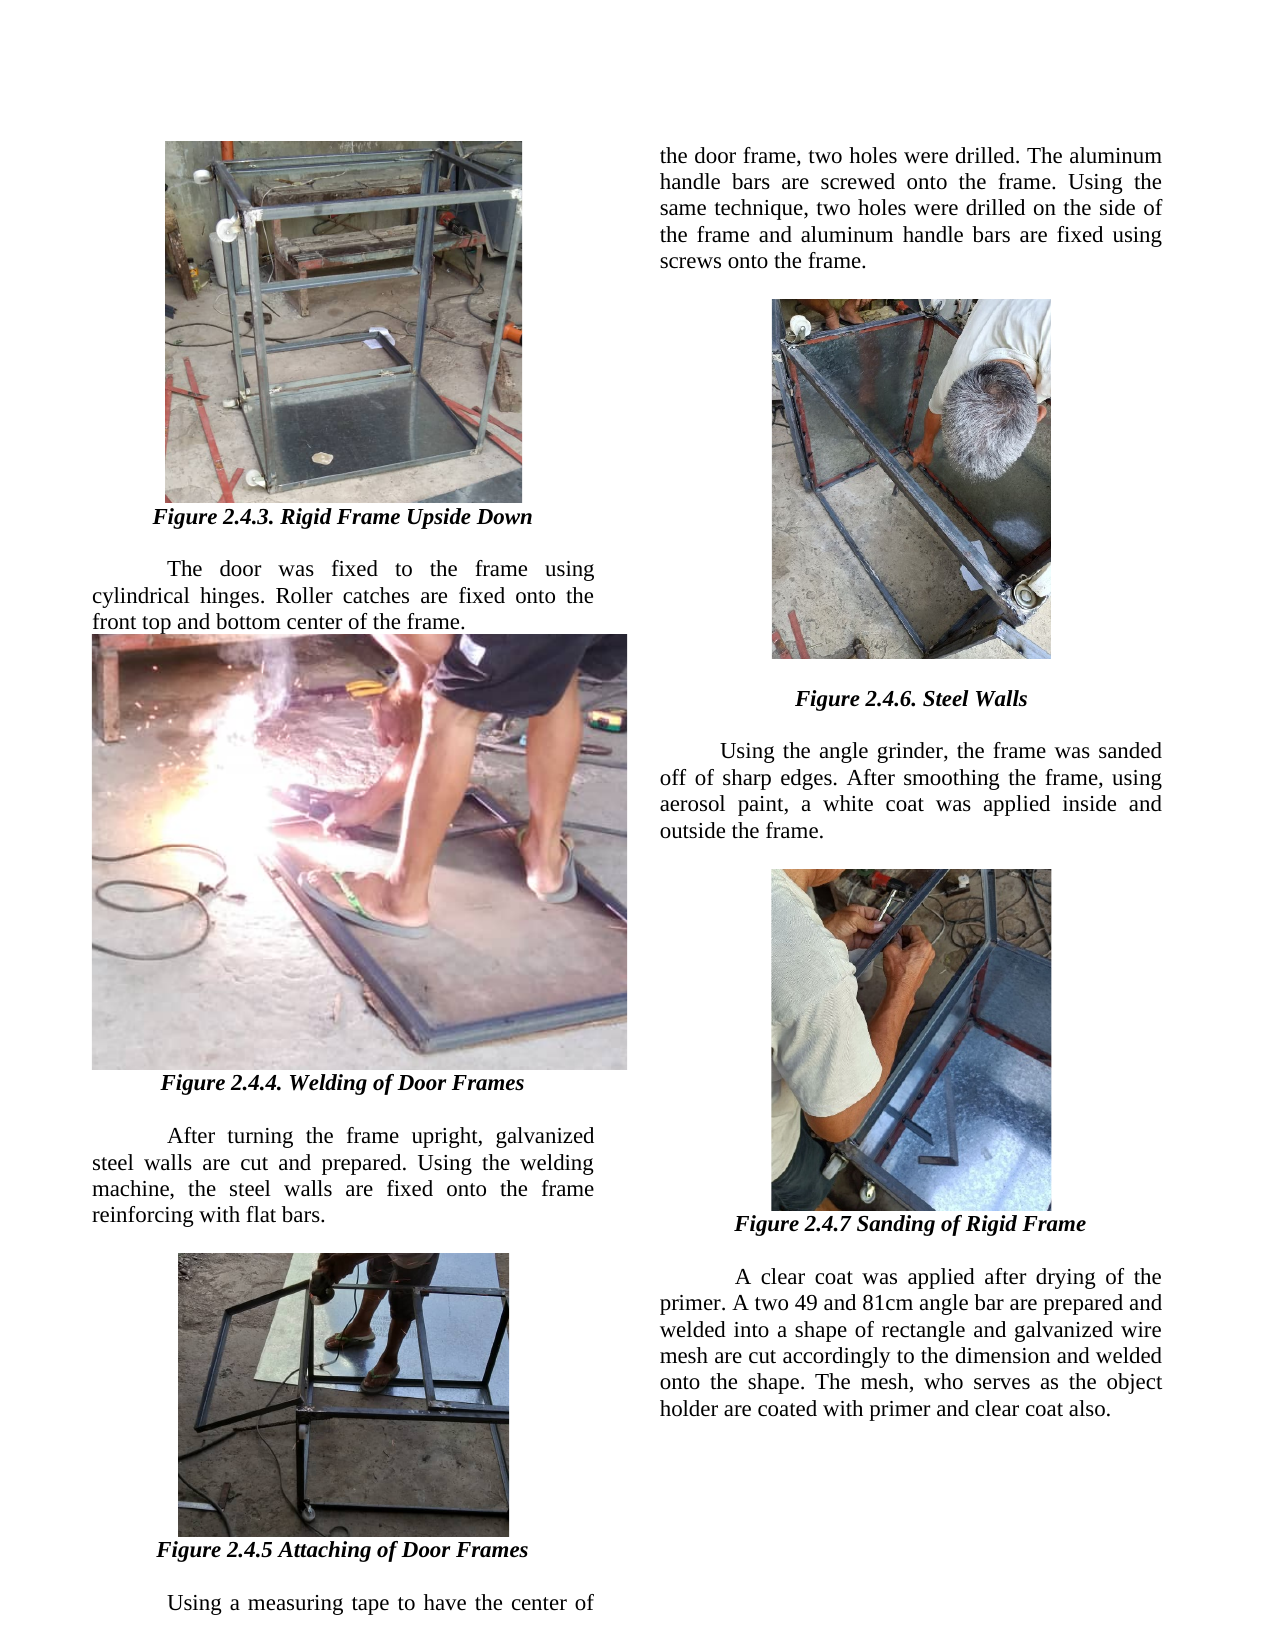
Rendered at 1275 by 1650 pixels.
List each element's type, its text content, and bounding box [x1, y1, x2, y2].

text Figure 2.4.4. Welding of Door Frames [92, 1070, 595, 1096]
text After turning the frame upright, galvanized steel walls are cut and prepared. Using the welding machine, the steel walls are fixed onto the frame reinforcing with flat bars. [92, 1122, 595, 1228]
text Figure 2.4.7 Sanding of Rigid Frame [659, 1210, 1163, 1237]
text Using the angle grinder, the frame was sanded off of sharp edges. After smoothing the frame, using aerosol paint, a white coat was applied inside and outside the frame. [659, 738, 1163, 843]
picture [165, 141, 523, 503]
picture [91, 634, 628, 1070]
picture [178, 1253, 510, 1537]
text Figure 2.4.5 Attaching of Door Frames [92, 1536, 595, 1562]
text Figure 2.4.6. Steel Walls [659, 685, 1163, 711]
text A clear coat was applied after drying of the primer. A two 49 and 81cm angle bar are prepared and welded into a shape of rectangle and galvanized wire mesh are cut accordingly to the dimension and welded onto the shape. The mesh, who serves as the object holder are coated with primer and clear coat also. [659, 1263, 1163, 1421]
picture [771, 869, 1052, 1211]
text Figure 2.4.3. Rigid Frame Upside Down [92, 503, 595, 529]
text The door was fixed to the frame using cylindrical hinges. Roller catches are fixed onto the front top and bottom center of the frame. [92, 555, 595, 634]
picture [771, 299, 1051, 659]
text Using a measuring tape to have the center of the door frame, two holes were drilled. The aluminum handle bars are screwed onto the frame. Using the same technique, two holes were drilled on the side of the frame and aluminum handle bars are fixed using screws onto the frame. [659, 142, 1163, 273]
